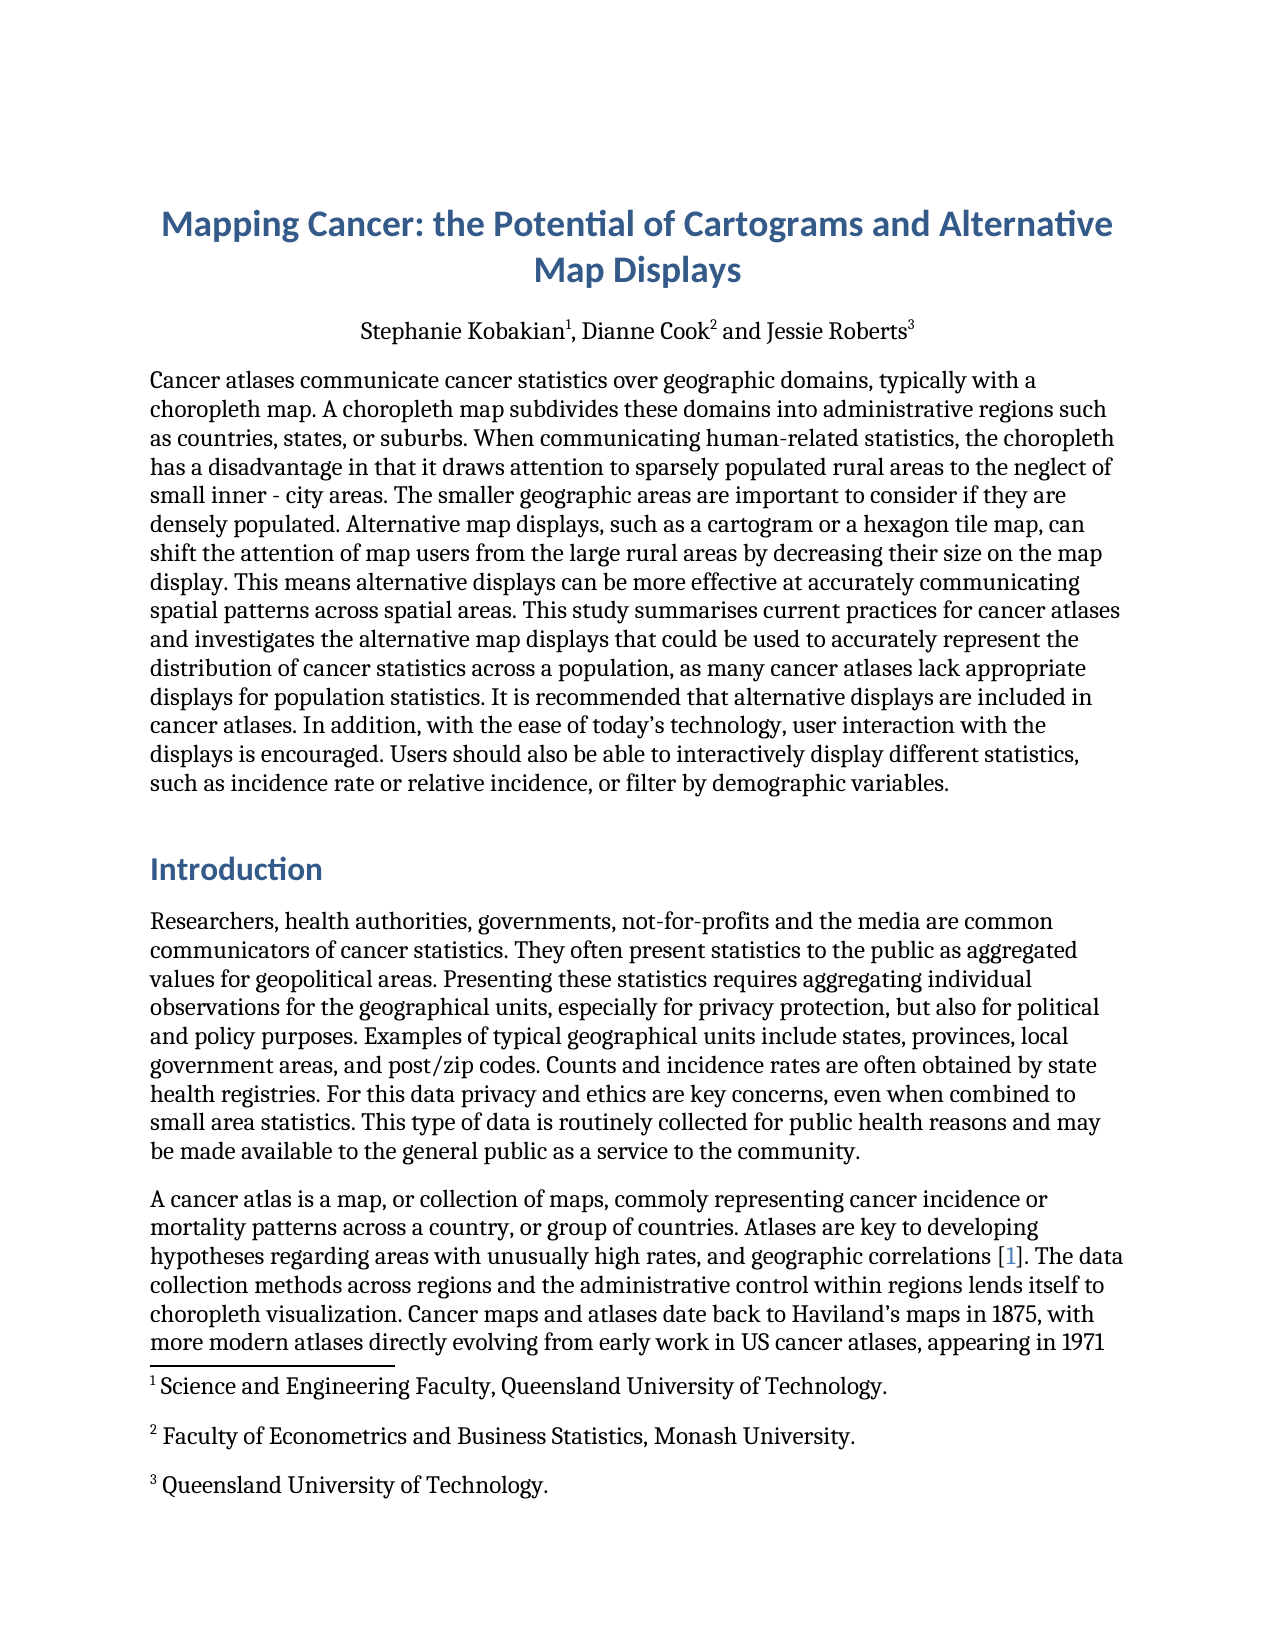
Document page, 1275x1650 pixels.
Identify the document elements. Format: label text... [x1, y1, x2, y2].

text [150, 1184, 1125, 1357]
text Cancer atlases communicate cancer statistics over geographic domains, typically with a choropleth map. A choropleth map subdivides these domains into administrative regions such as countries, states, or suburbs. When communicating human-related statistics, the choropleth has a disadvantage in that it draws attention to sparsely populated rural areas to the neglect of small inner - city areas. The smaller geographic areas are important to consider if they are densely populated. Alternative map displays, such as a cartogram or a hexagon tile map, can shift the attention of map users from the large rural areas by decreasing their size on the map display. This means alternative displays can be more effective at accurately communicating spatial patterns across spatial areas. This study summarises current practices for cancer atlases and investigates the alternative map displays that could be used to accurately represent the distribution of cancer statistics across a population, as many cancer atlases lack appropriate displays for population statistics. It is recommended that alternative displays are included in cancer atlases. In addition, with the ease of today’s technology, user interaction with the displays is encouraged. Users should also be able to interactively display different statistics, such as incidence rate or relative incidence, or filter by demographic variables. [150, 366, 1125, 797]
text Researchers, health authorities, governments, not-for-profits and the media are common communicators of cancer statistics. They often present statistics to the public as aggregated values for geopolitical areas. Presenting these statistics requires aggregating individual observations for the geographical units, especially for privacy protection, but also for political and policy purposes. Examples of typical geographical units include states, provinces, local government areas, and post/zip codes. Counts and incidence rates are often obtained by state health registries. For this data privacy and ethics are key concerns, even when combined to small area statistics. This type of data is routinely collected for public health reasons and may be made available to the general public as a service to the community. [150, 907, 1125, 1166]
title Mapping Cancer: the Potential of Cartograms and Alternative Map Displays [150, 200, 1125, 292]
subtitle Introduction [150, 847, 1125, 888]
text Stephanie Kobakian, Dianne Cook and Jessie Roberts [150, 317, 1125, 345]
